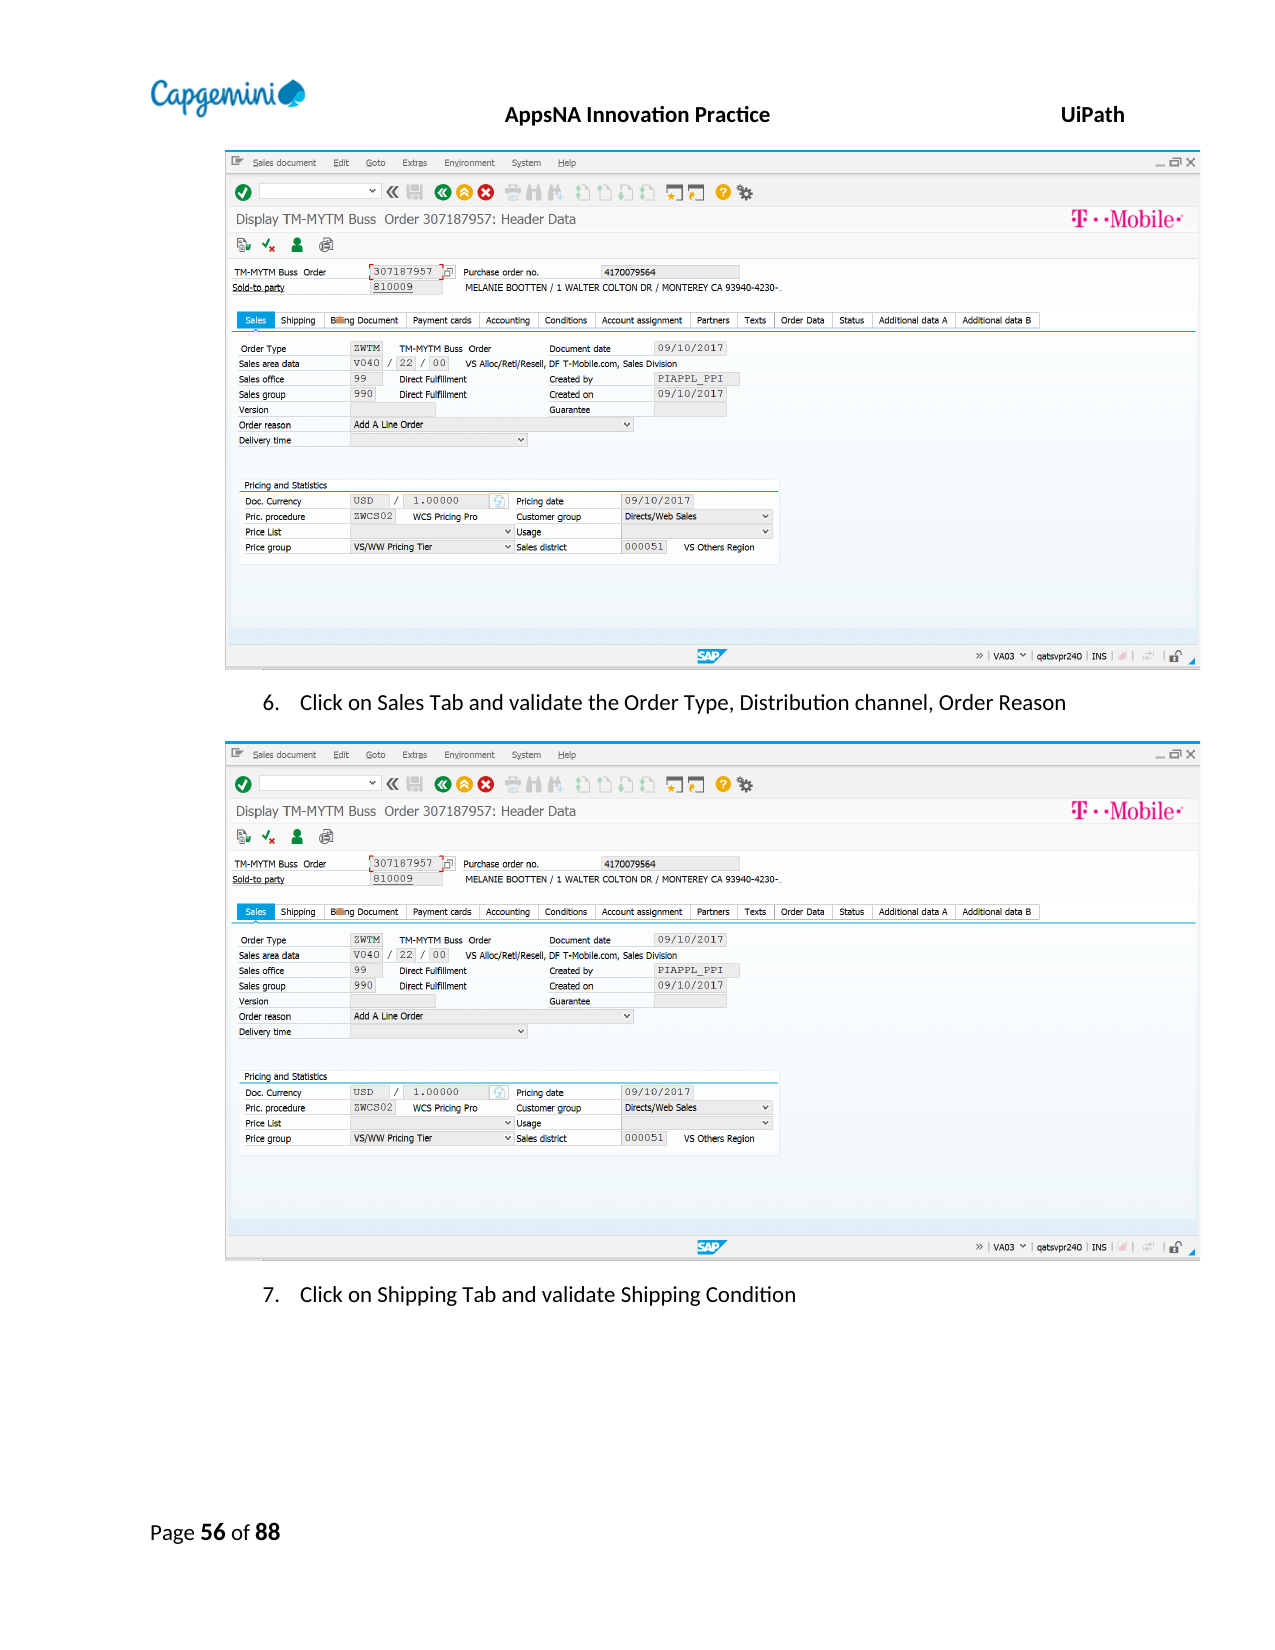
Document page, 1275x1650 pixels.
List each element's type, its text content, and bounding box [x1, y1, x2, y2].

list Click on Shipping Tab and validate Shipping Condition [262, 1280, 1125, 1308]
picture [225, 745, 1200, 1261]
list Click on Sales Tab and validate the Order Type, Distribution channel, Order Reason [262, 688, 1125, 716]
picture [150, 75, 307, 123]
picture [225, 153, 1200, 670]
